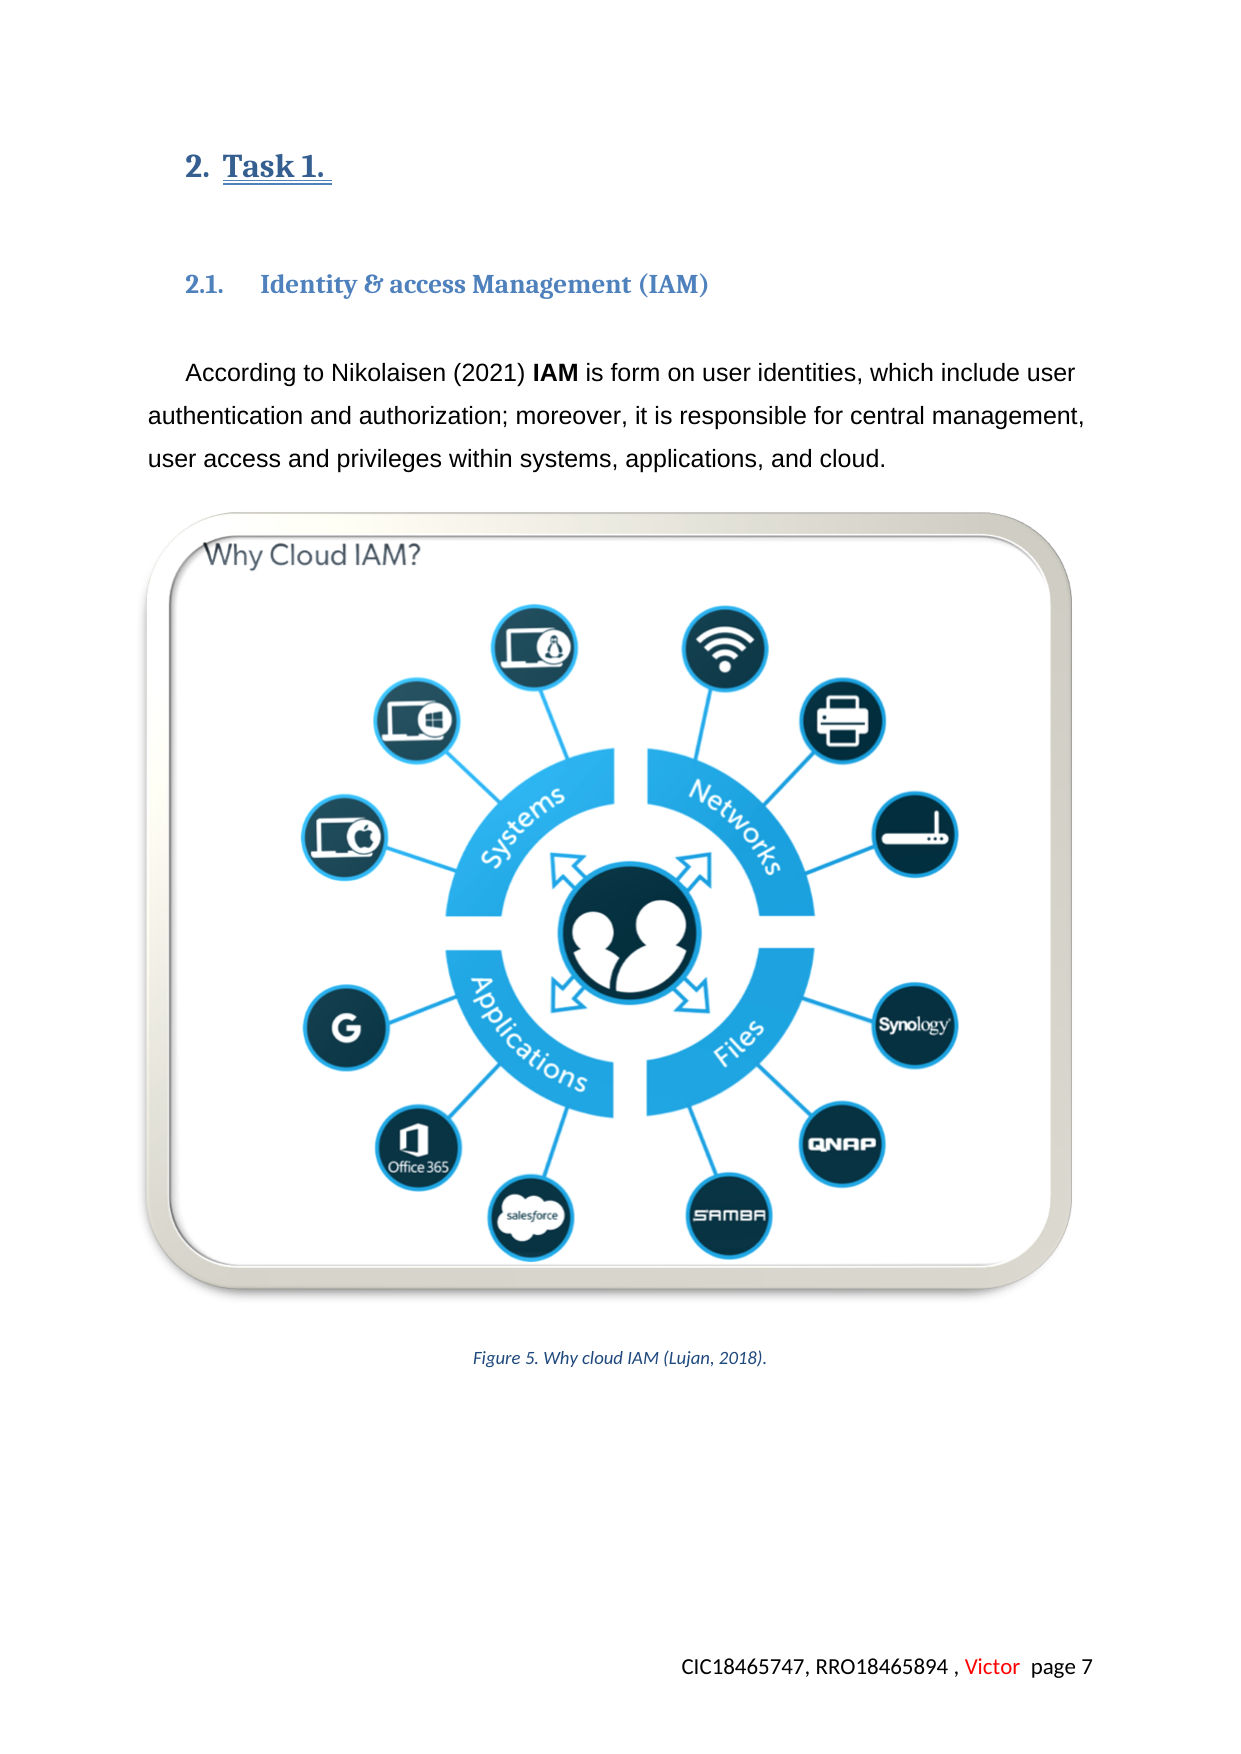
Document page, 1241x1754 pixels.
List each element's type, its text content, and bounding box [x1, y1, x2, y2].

picture [136, 508, 1082, 1312]
subtitle Task 1. [185, 148, 1093, 186]
subtitle Identity & access Management (IAM) [185, 269, 1093, 300]
text According to Nikolaisen (2021) IAM is form on user identities, which include user authentication and authorization; moreover, it is responsible for central management, user access and privileges within systems, applications, and cloud. [148, 358, 1093, 473]
